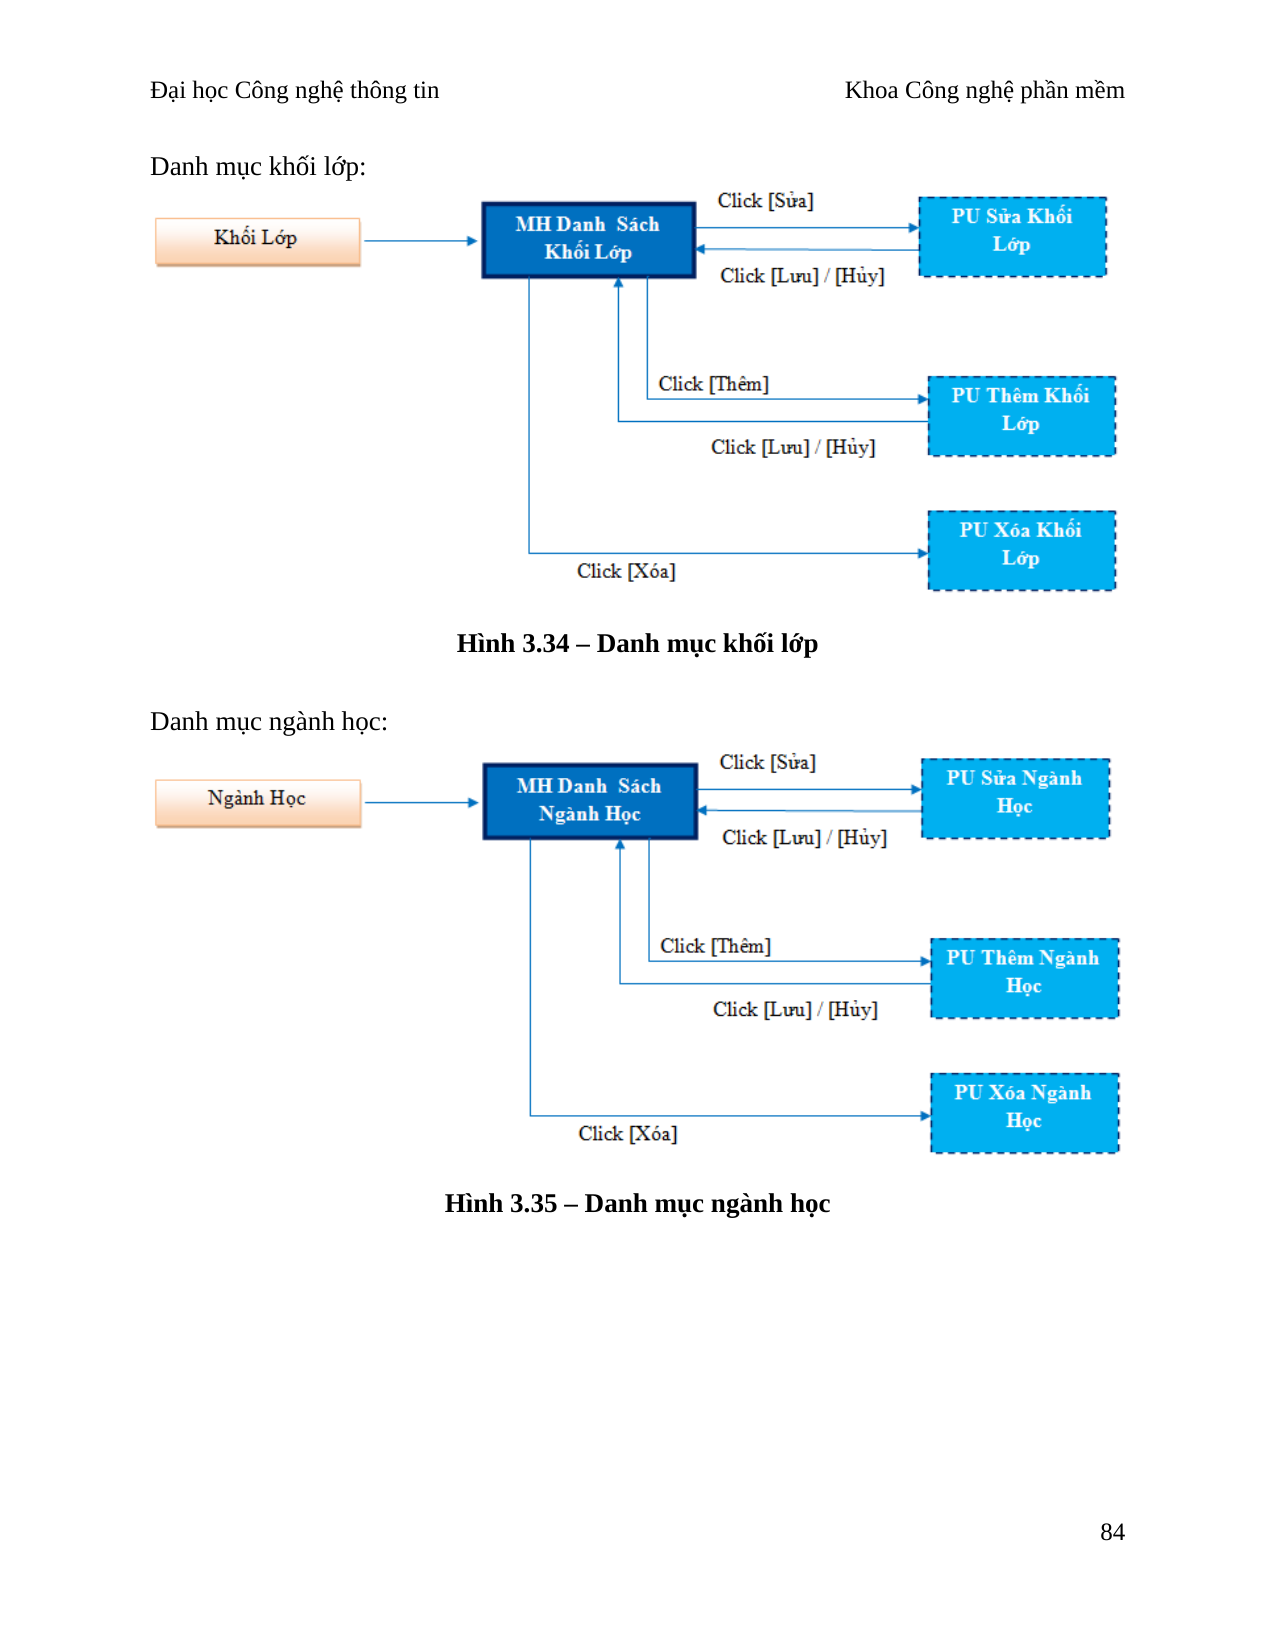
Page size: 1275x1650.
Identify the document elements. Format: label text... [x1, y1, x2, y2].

text Danh mục khối lớp: [150, 150, 1125, 181]
subtitle Hình 3.35 – Danh mục ngành học [150, 1187, 1125, 1218]
picture [150, 185, 1124, 599]
text Danh mục ngành học: [150, 705, 1125, 736]
picture [150, 741, 1125, 1159]
subtitle Hình 3.34 – Danh mục khối lớp [150, 627, 1125, 659]
